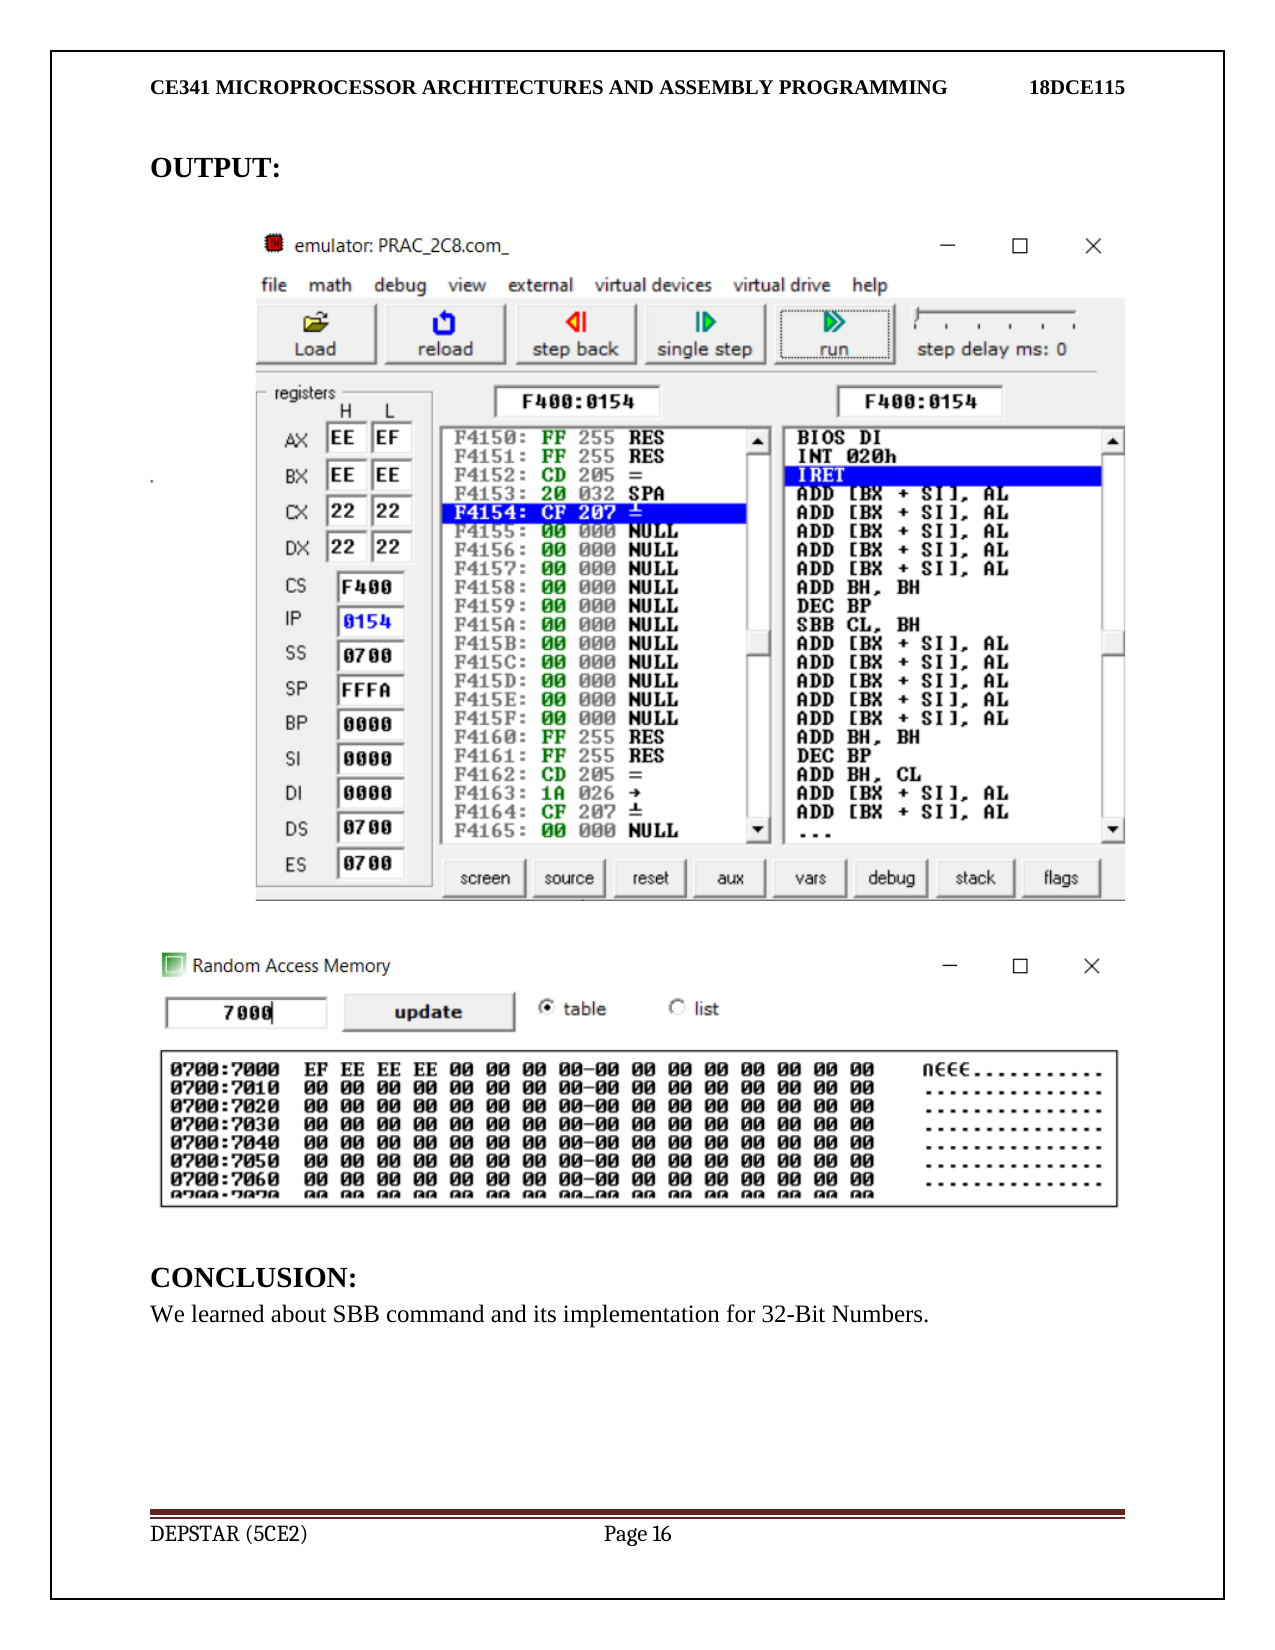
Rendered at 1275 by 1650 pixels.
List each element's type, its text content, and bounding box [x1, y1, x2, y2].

text OUTPUT: [150, 150, 1125, 183]
text CONCLUSION: [150, 1260, 1125, 1294]
picture [150, 943, 1125, 1218]
text We learned about SBB command and its implementation for 32-Bit Numbers. [150, 1299, 1125, 1327]
picture [150, 227, 1125, 901]
